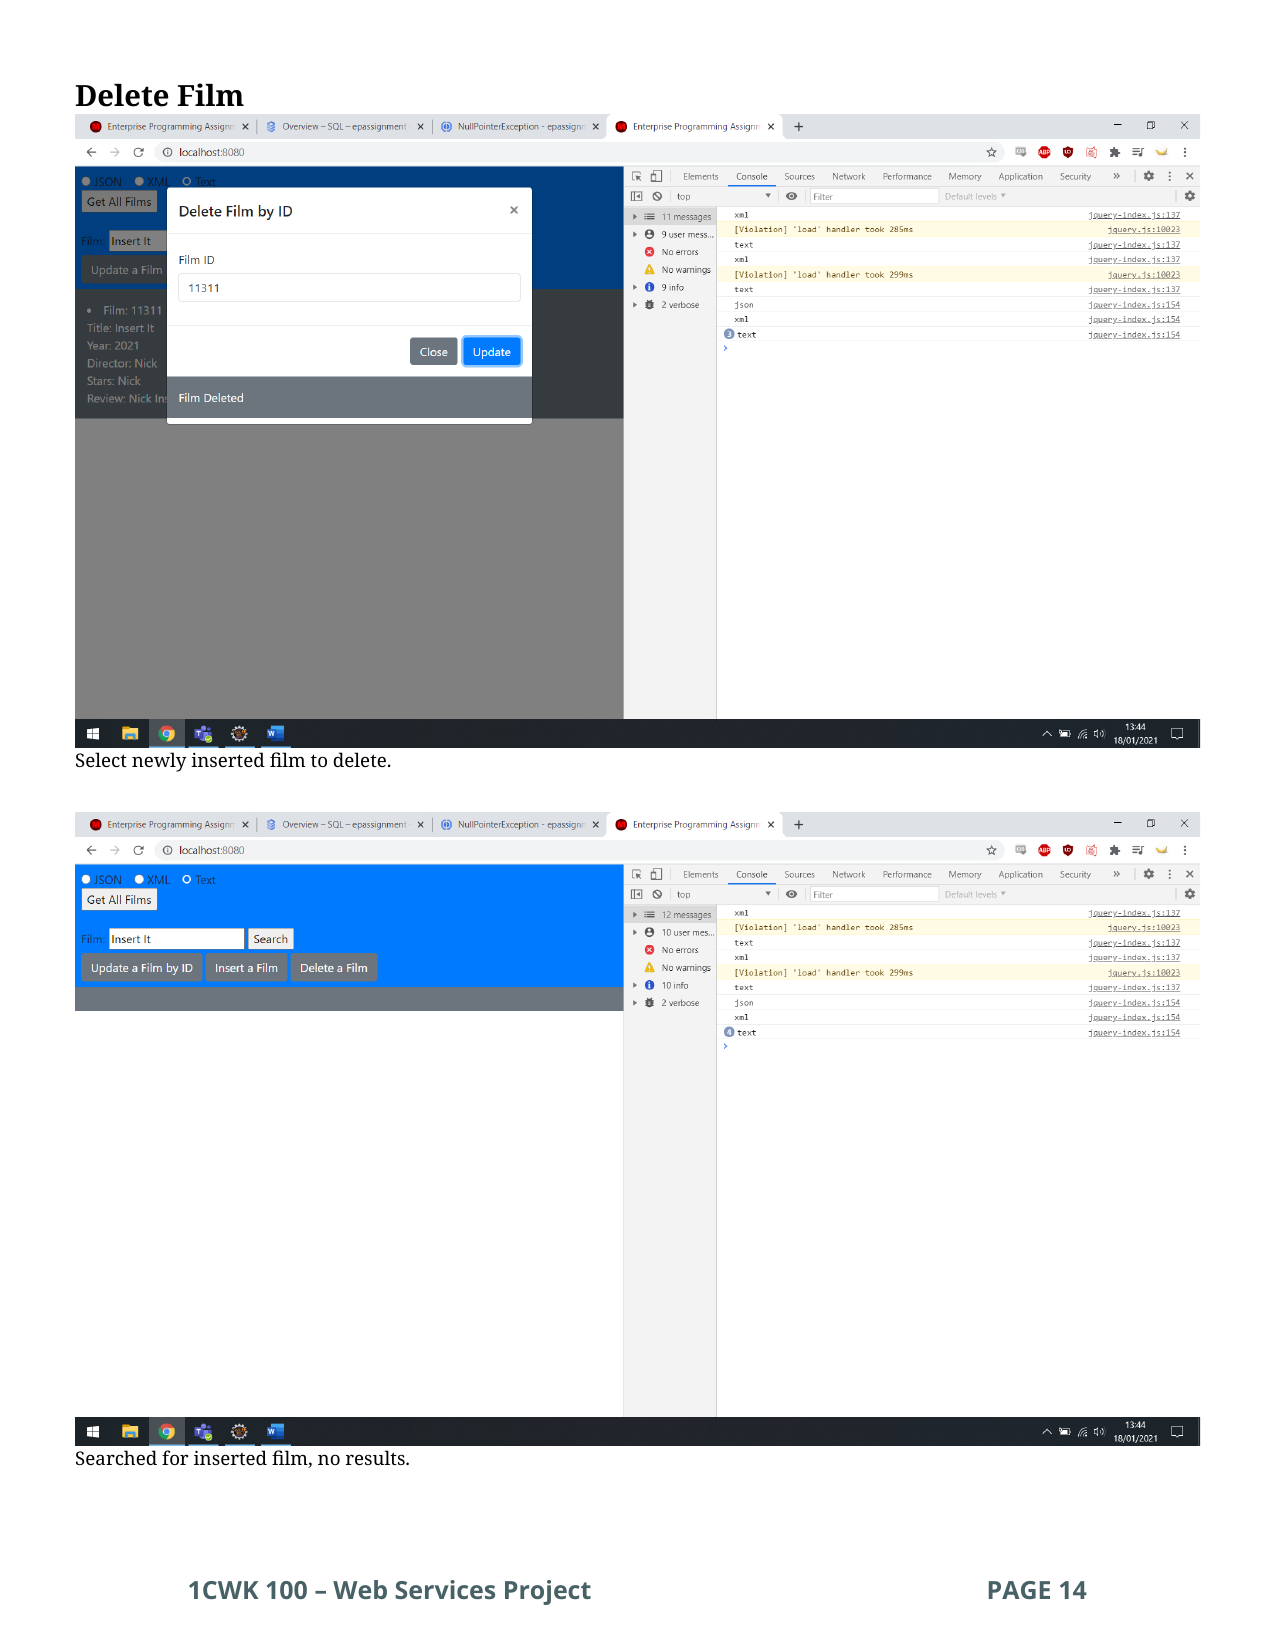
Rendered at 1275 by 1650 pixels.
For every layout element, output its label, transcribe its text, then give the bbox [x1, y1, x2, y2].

picture [75, 812, 1200, 1446]
picture [75, 114, 1200, 748]
text Select newly inserted film to delete. [75, 748, 1200, 773]
text Searched for inserted film, no results. [75, 1446, 1200, 1471]
text Delete Film [75, 75, 1200, 114]
